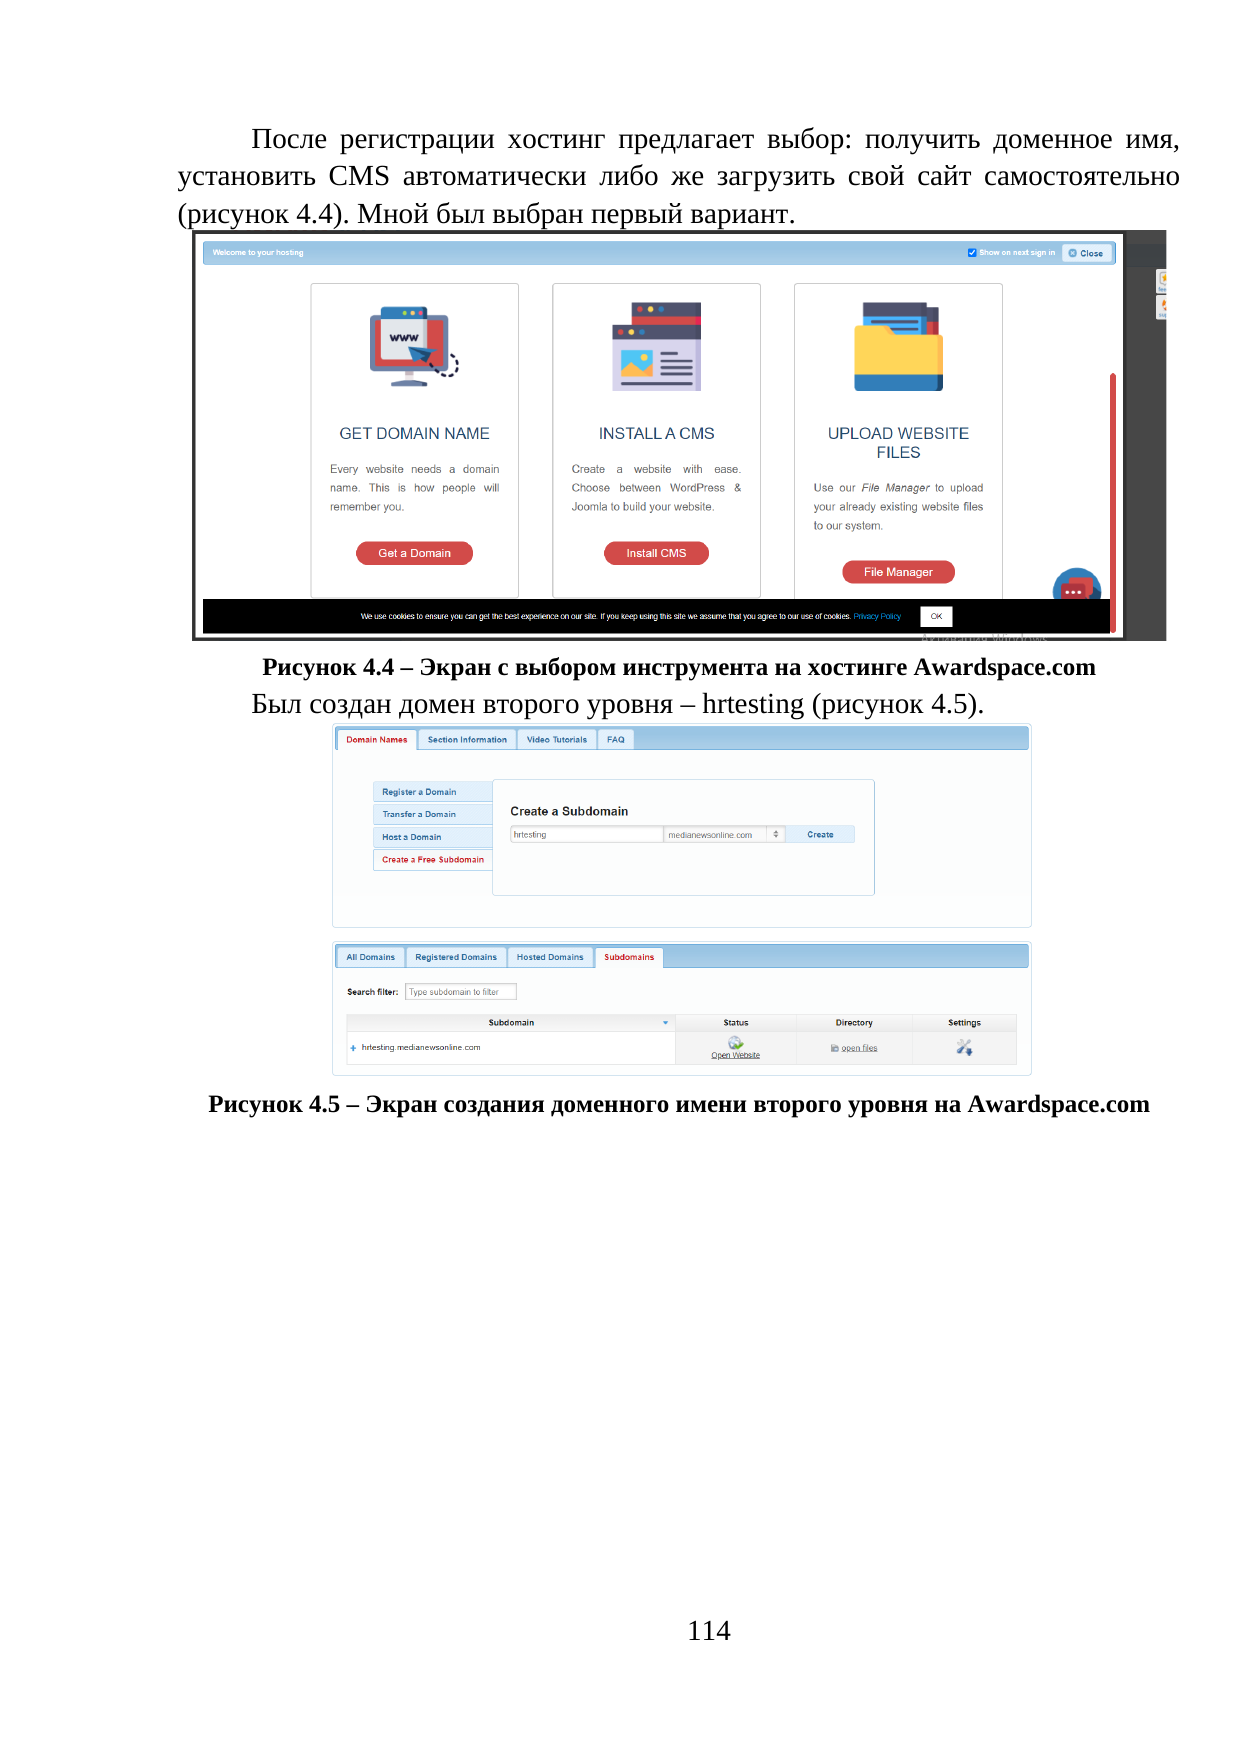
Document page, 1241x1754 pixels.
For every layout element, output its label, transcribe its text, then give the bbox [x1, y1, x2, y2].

text Был создан домен второго уровня – hrtesting (рисунок 4.5). [177, 683, 1181, 721]
text Рисунок 4.4 – Экран с выбором инструмента на хостинге Awardspace.com [177, 646, 1181, 683]
picture [192, 230, 1167, 641]
picture [331, 720, 1035, 1078]
text После регистрации хостинг предлагает выбор: получить доменное имя, установить CMS автоматически либо же загрузить свой сайт самостоятельно (рисунок 4.4). Мной был выбран первый вариант. [177, 118, 1181, 231]
text Рисунок 4.5 – Экран создания доменного имени второго уровня на Awardspace.com [177, 1082, 1181, 1120]
